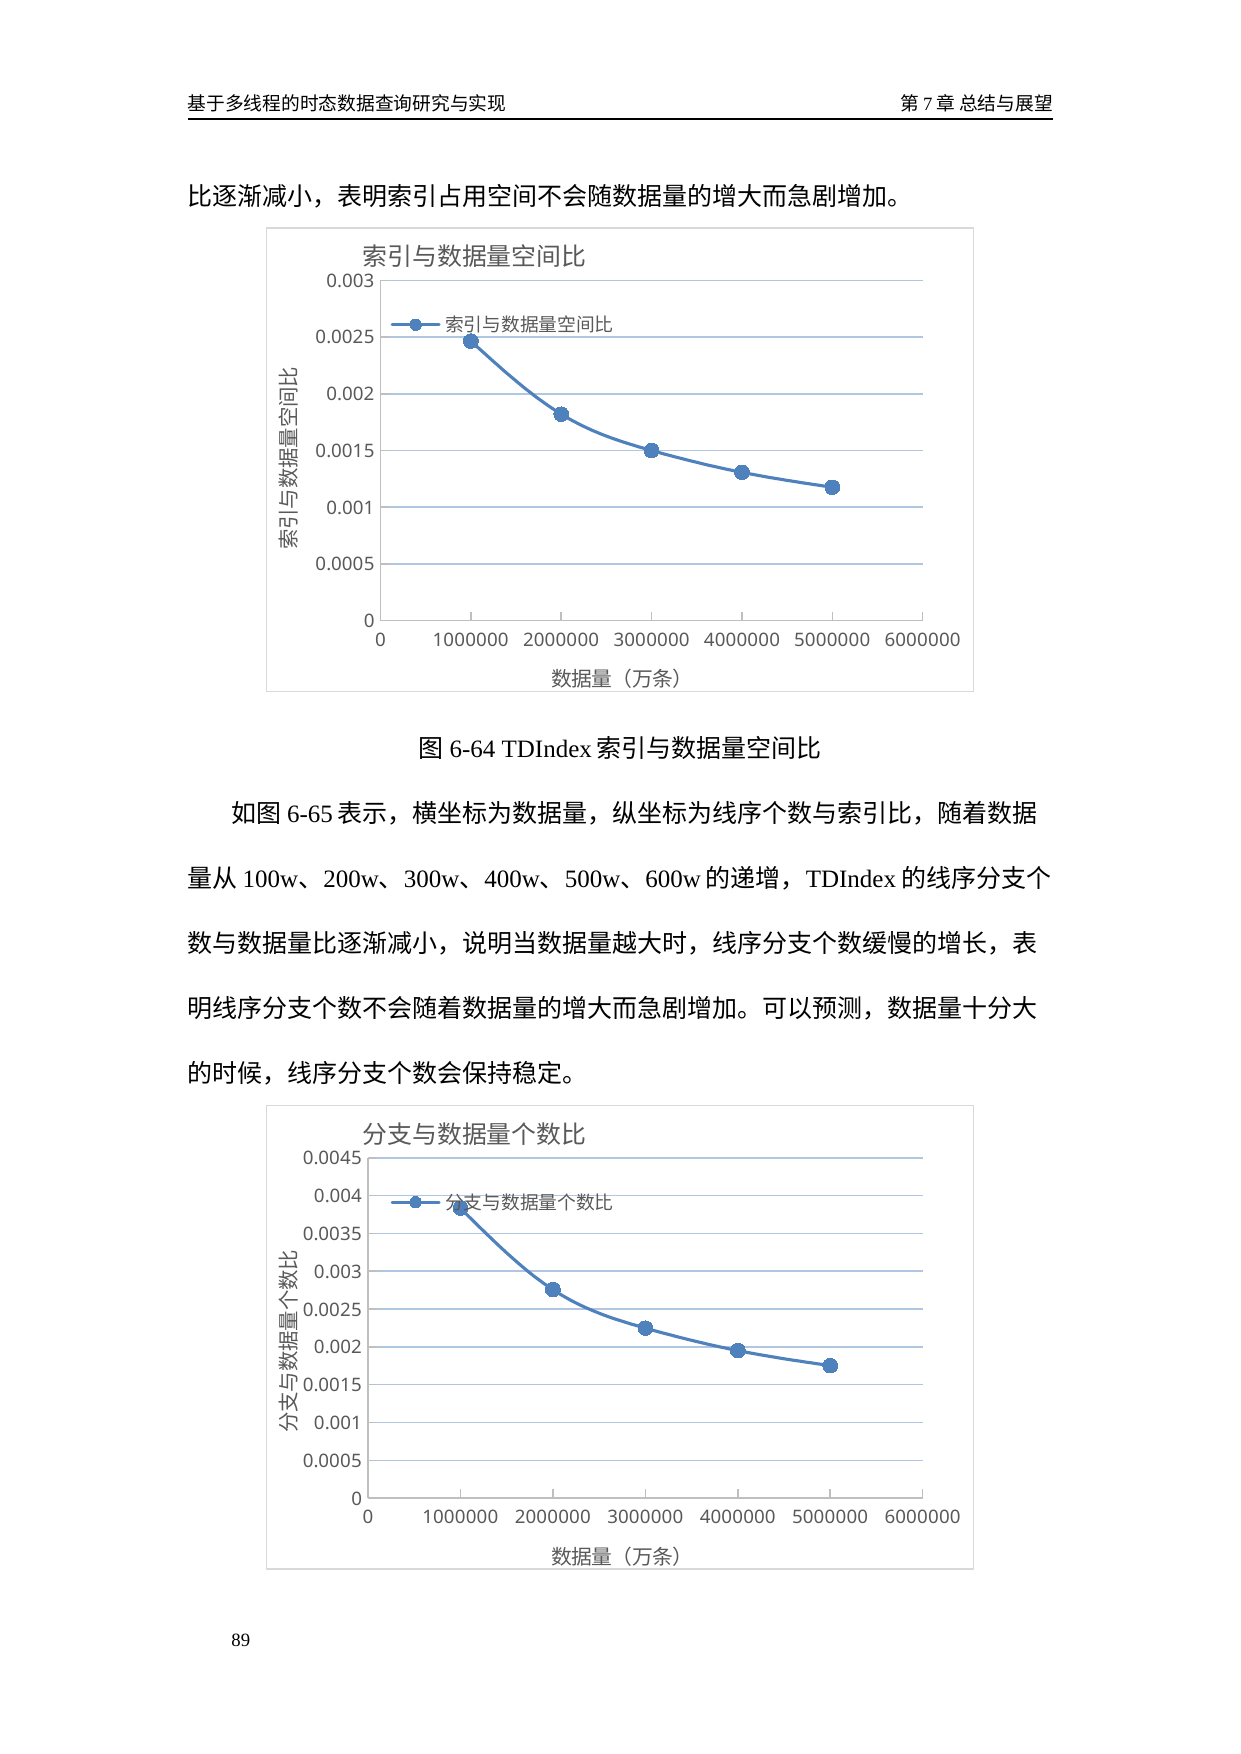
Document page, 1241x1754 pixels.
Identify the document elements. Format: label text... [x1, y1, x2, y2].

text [187, 162, 1053, 227]
